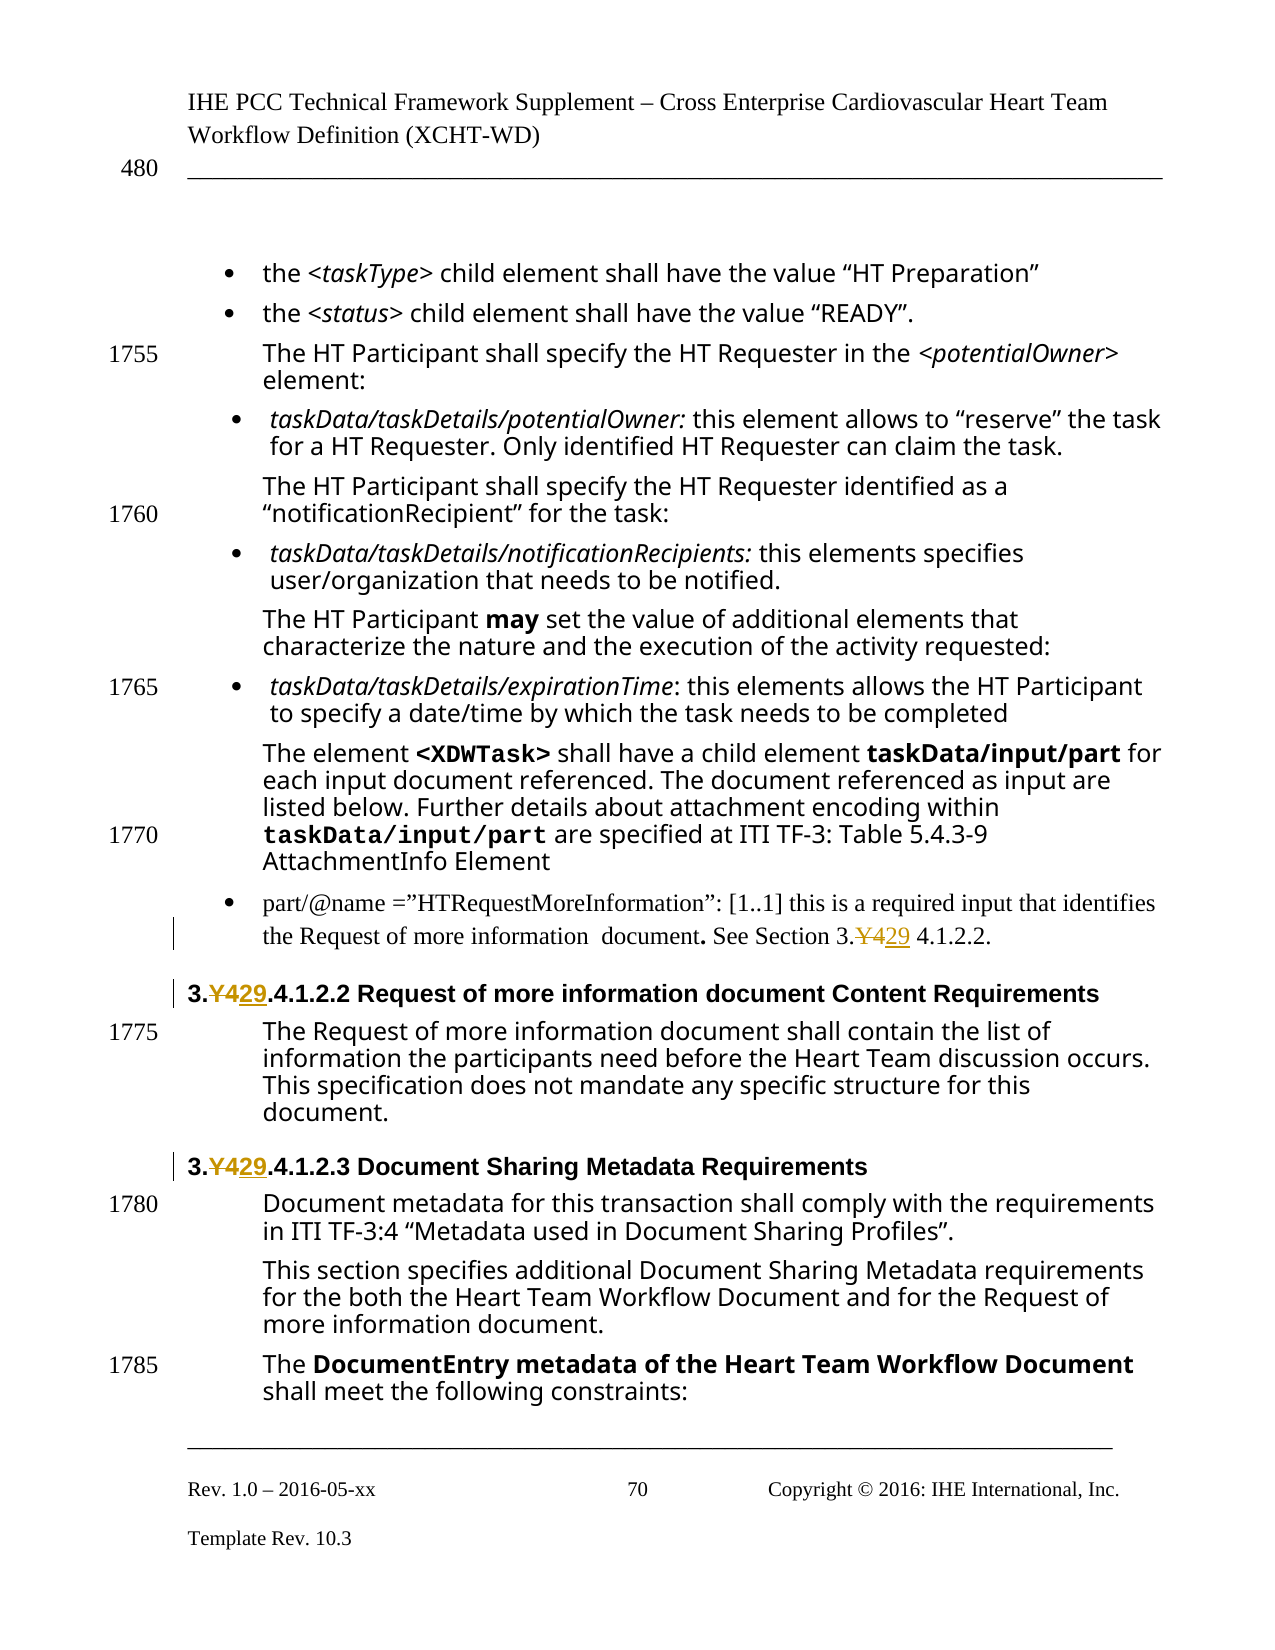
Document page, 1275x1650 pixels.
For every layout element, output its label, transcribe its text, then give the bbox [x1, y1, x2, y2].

list taskData/taskDetails/expirationTime: this elements allows the HT Participant to specify a date/time by which the task needs to be completed [232, 674, 1162, 728]
subtitle 3..4.1.2.3 Document Sharing Metadata Requirements [187, 1152, 1162, 1181]
list taskData/taskDetails/notificationRecipients: this elements specifies user/organization that needs to be notified. [232, 540, 1162, 594]
list part/@name =”HTRequestMoreInformation”: [1..1] this is a required input that identifies the Request of more information document. See Section 3. 4.1.2.2. [225, 888, 1162, 950]
text The element <XDWTask> shall have a child element taskData/input/part for each input document referenced. The document referenced as input are listed below. Further details about attachment encoding within taskData/input/part are specified at ITI TF-3: Table 5.4.3-9 AttachmentInfo Element [262, 740, 1162, 876]
text The HT Participant shall specify the HT Requester identified as a “notificationRecipient” for the task: [262, 474, 1162, 528]
text This section specifies additional Document Sharing Metadata requirements for the both the Heart Team Workflow Document and for the Request of more information document. [262, 1258, 1162, 1339]
list taskData/taskDetails/potentialOwner: this element allows to “reserve” the task for a HT Requester. Only identified HT Requester can claim the task. [232, 407, 1162, 461]
text The DocumentEntry metadata of the Heart Team Workflow Document shall meet the following constraints: [262, 1352, 1162, 1406]
text The HT Participant may set the value of additional elements that characterize the nature and the execution of the activity requested: [262, 607, 1162, 661]
text The Request of more information document shall contain the list of information the participants need before the Heart Team discussion occurs. This specification does not mandate any specific structure for this document. [262, 1019, 1162, 1127]
list the <taskType> child element shall have the value “HT Preparation” [225, 261, 1162, 288]
text Document metadata for this transaction shall comply with the requirements in ITI TF-3:4 “Metadata used in Document Sharing Profiles”. [262, 1191, 1162, 1245]
text The HT Participant shall specify the HT Requester in the <potentialOwner> element: [262, 340, 1162, 394]
subtitle 3..4.1.2.2 Request of more information document Content Requirements [187, 979, 1162, 1008]
list the <status> child element shall have the value “READY”. [225, 301, 1162, 328]
